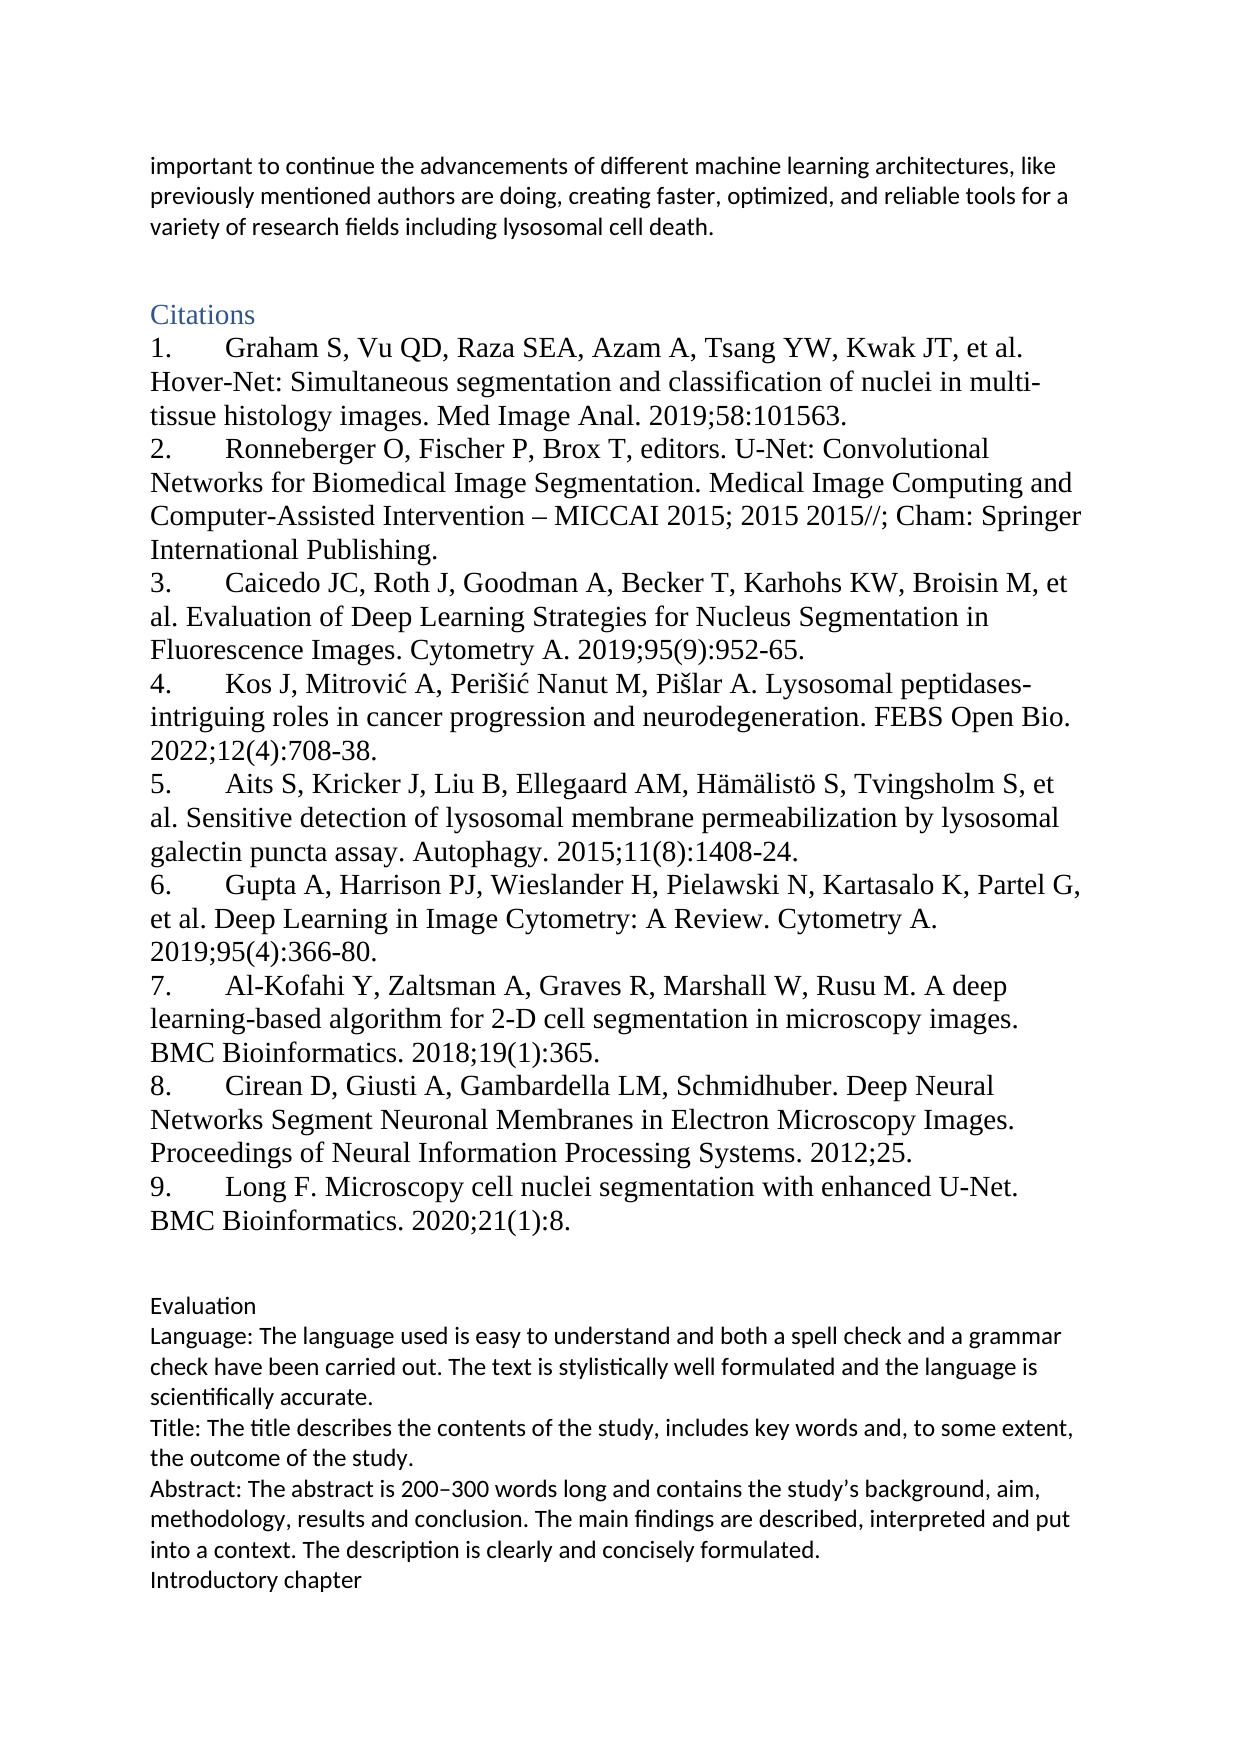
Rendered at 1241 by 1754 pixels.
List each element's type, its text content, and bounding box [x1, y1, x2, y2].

text Introductory chapter [150, 1565, 1090, 1595]
text 1. Graham S, Vu QD, Raza SEA, Azam A, Tsang YW, Kwak JT, et al. Hover-Net: Simultaneous segmentation and classification of nuclei in multi-tissue histology images. Med Image Anal. 2019;58:101563. [150, 331, 1090, 431]
text 5. Aits S, Kricker J, Liu B, Ellegaard AM, Hämälistö S, Tvingsholm S, et al. Sensitive detection of lysosomal membrane permeabilization by lysosomal galectin puncta assay. Autophagy. 2015;11(8):1408-24. [150, 767, 1090, 867]
text Abstract: The abstract is 200–300 words long and contains the study’s background, aim, methodology, results and conclusion. The main findings are described, interpreted and put into a context. The description is clearly and concisely formulated. [150, 1473, 1090, 1565]
text 6. Gupta A, Harrison PJ, Wieslander H, Pielawski N, Kartasalo K, Partel G, et al. Deep Learning in Image Cytometry: A Review. Cytometry A. 2019;95(4):366-80. [150, 867, 1090, 968]
text Evaluation [150, 1290, 1090, 1321]
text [150, 150, 1090, 242]
text 4. Kos J, Mitrović A, Perišić Nanut M, Pišlar A. Lysosomal peptidases-intriguing roles in cancer progression and neurodegeneration. FEBS Open Bio. 2022;12(4):708-38. [150, 666, 1090, 767]
text Title: The title describes the contents of the study, includes key words and, to some extent, the outcome of the study. [150, 1412, 1090, 1473]
text 7. Al-Kofahi Y, Zaltsman A, Graves R, Marshall W, Rusu M. A deep learning-based algorithm for 2-D cell segmentation in microscopy images. BMC Bioinformatics. 2018;19(1):365. [150, 968, 1090, 1068]
subtitle Citations [150, 297, 1090, 331]
text 9. Long F. Microscopy cell nuclei segmentation with enhanced U-Net. BMC Bioinformatics. 2020;21(1):8. [150, 1169, 1090, 1236]
text 3. Caicedo JC, Roth J, Goodman A, Becker T, Karhohs KW, Broisin M, et al. Evaluation of Deep Learning Strategies for Nucleus Segmentation in Fluorescence Images. Cytometry A. 2019;95(9):952-65. [150, 565, 1090, 666]
text 2. Ronneberger O, Fischer P, Brox T, editors. U-Net: Convolutional Networks for Biomedical Image Segmentation. Medical Image Computing and Computer-Assisted Intervention – MICCAI 2015; 2015 2015//; Cham: Springer International Publishing. [150, 431, 1090, 565]
text 8. Cirean D, Giusti A, Gambardella LM, Schmidhuber. Deep Neural Networks Segment Neuronal Membranes in Electron Microscopy Images. Proceedings of Neural Information Processing Systems. 2012;25. [150, 1068, 1090, 1169]
text Language: The language used is easy to understand and both a spell check and a grammar check have been carried out. The text is stylistically well formulated and the language is scientifically accurate. [150, 1321, 1090, 1412]
